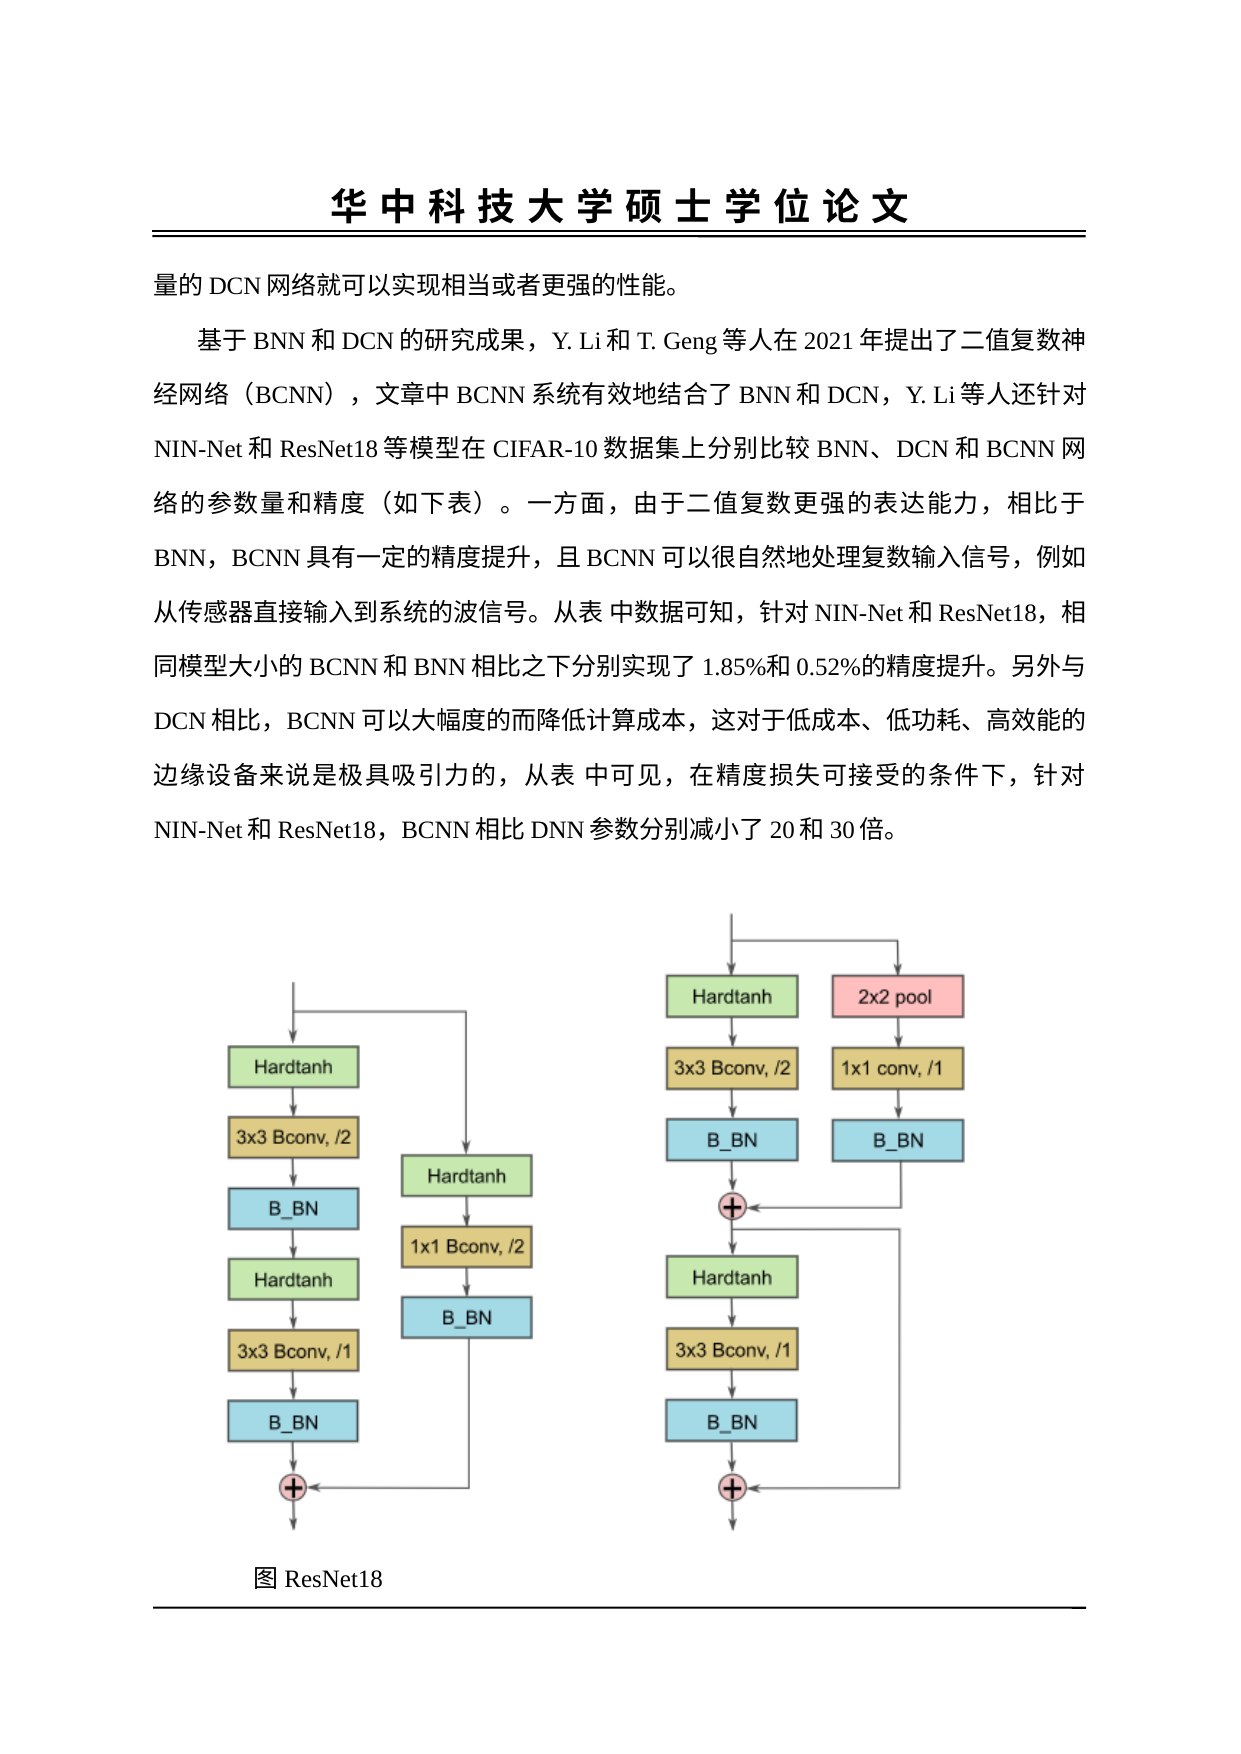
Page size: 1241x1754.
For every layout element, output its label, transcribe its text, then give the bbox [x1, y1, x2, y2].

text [153, 266, 1087, 302]
text 基于BNN和DCN的研究成果，Y. Li和T. Geng等人在2021年提出了二值复数神经网络（BCNN），文章中BCNN系统有效地结合了BNN和DCN，Y. Li等人还针对NIN-Net和ResNet18等模型在CIFAR-10数据集上分别比较BNN、DCN和BCNN网络的参数量和精度（如下表）。一方面，由于二值复数更强的表达能力，相比于BNN，BCNN具有一定的精度提升，且BCNN可以很自然地处理复数输入信号，例如从传感器直接输入到系统的波信号。从表 中数据可知，针对NIN-Net和ResNet18，相同模型大小的BCNN和BNN相比之下分别实现了1.85%和0.52%的精度提升。另外与DCN相比，BCNN可以大幅度的而降低计算成本，这对于低成本、低功耗、高效能的边缘设备来说是极具吸引力的，从表 中可见，在精度损失可接受的条件下，针对NIN-Net和ResNet18，BCNN相比DNN参数分别减小了20和30倍。 [153, 320, 1087, 846]
picture [197, 975, 561, 1545]
text 图 ResNet18 [153, 1559, 1087, 1595]
picture [629, 907, 988, 1545]
